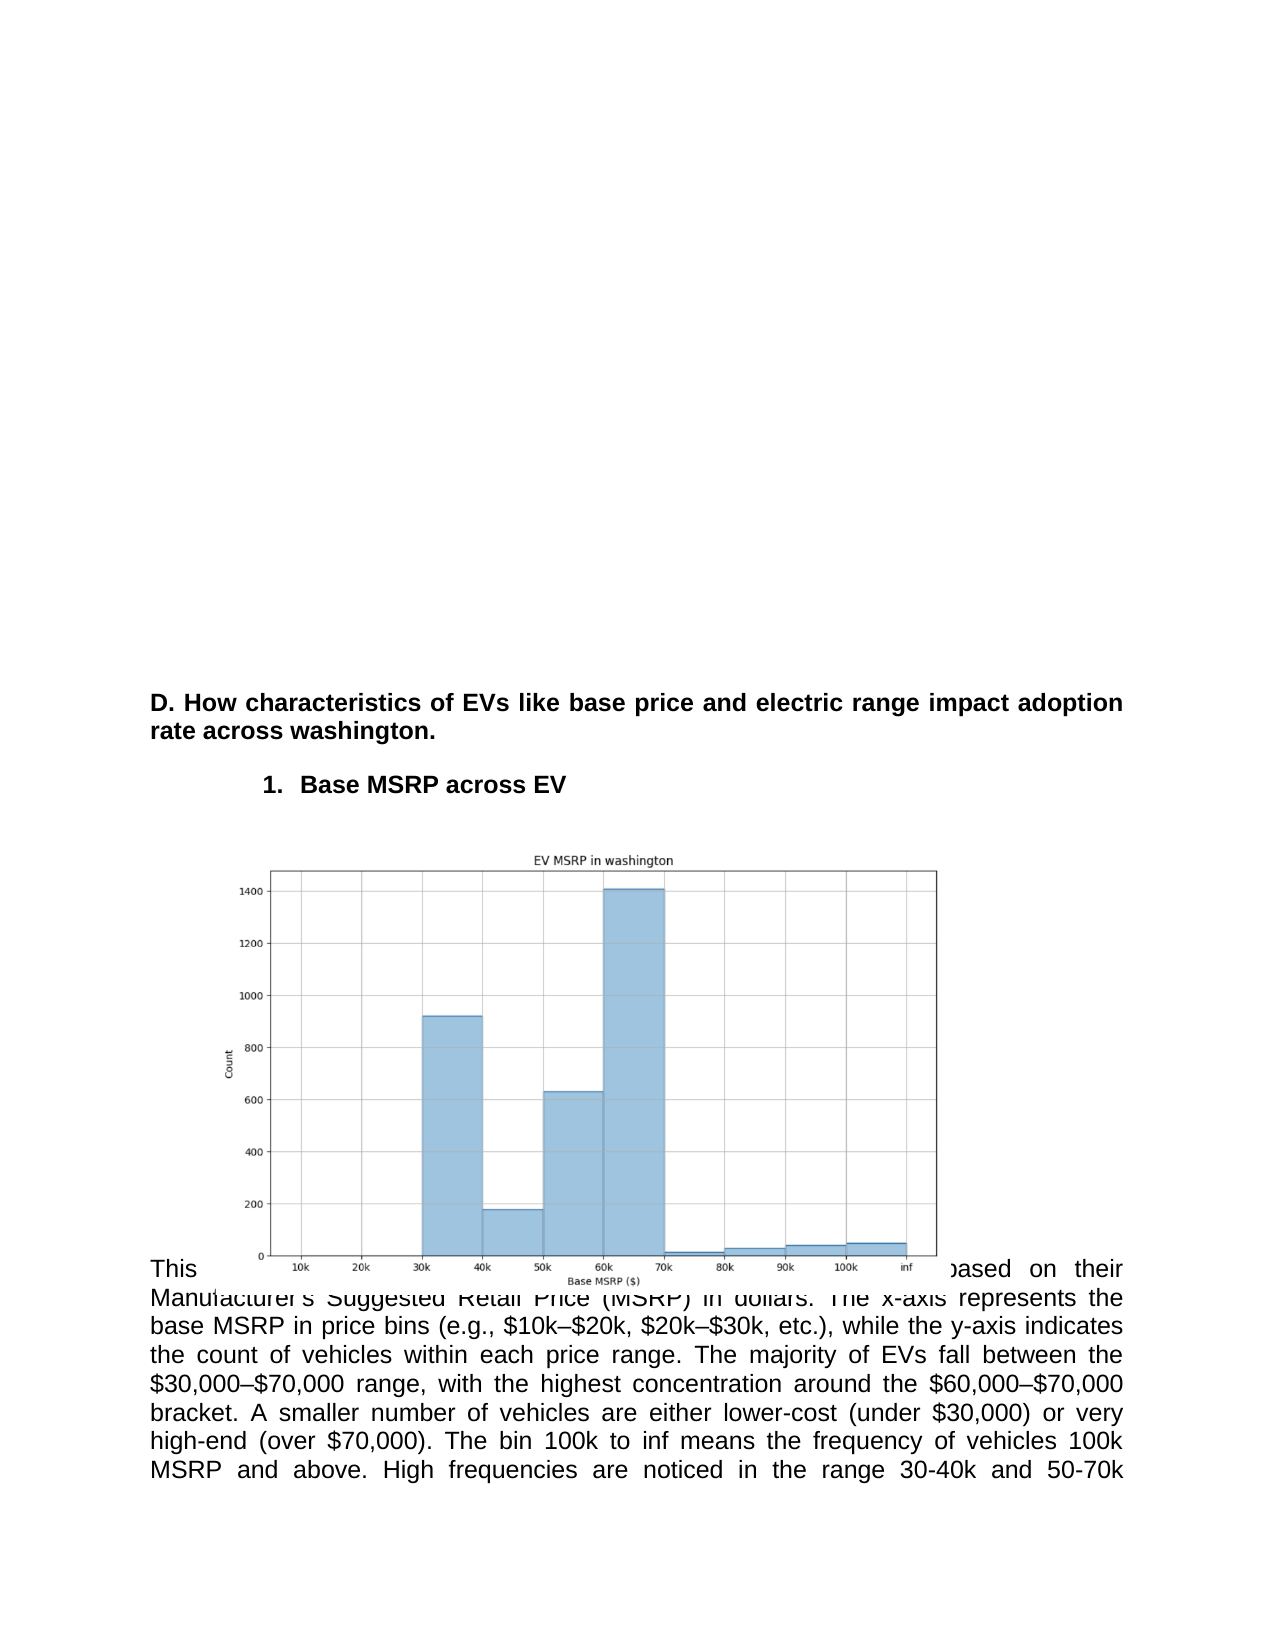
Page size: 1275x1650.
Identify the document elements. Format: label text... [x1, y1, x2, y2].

text D. How characteristics of EVs like base price and electric range impact adoption rate across washington. [150, 687, 1125, 745]
list Base MSRP across EV [262, 770, 1125, 799]
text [150, 1254, 1125, 1484]
picture [215, 842, 951, 1295]
